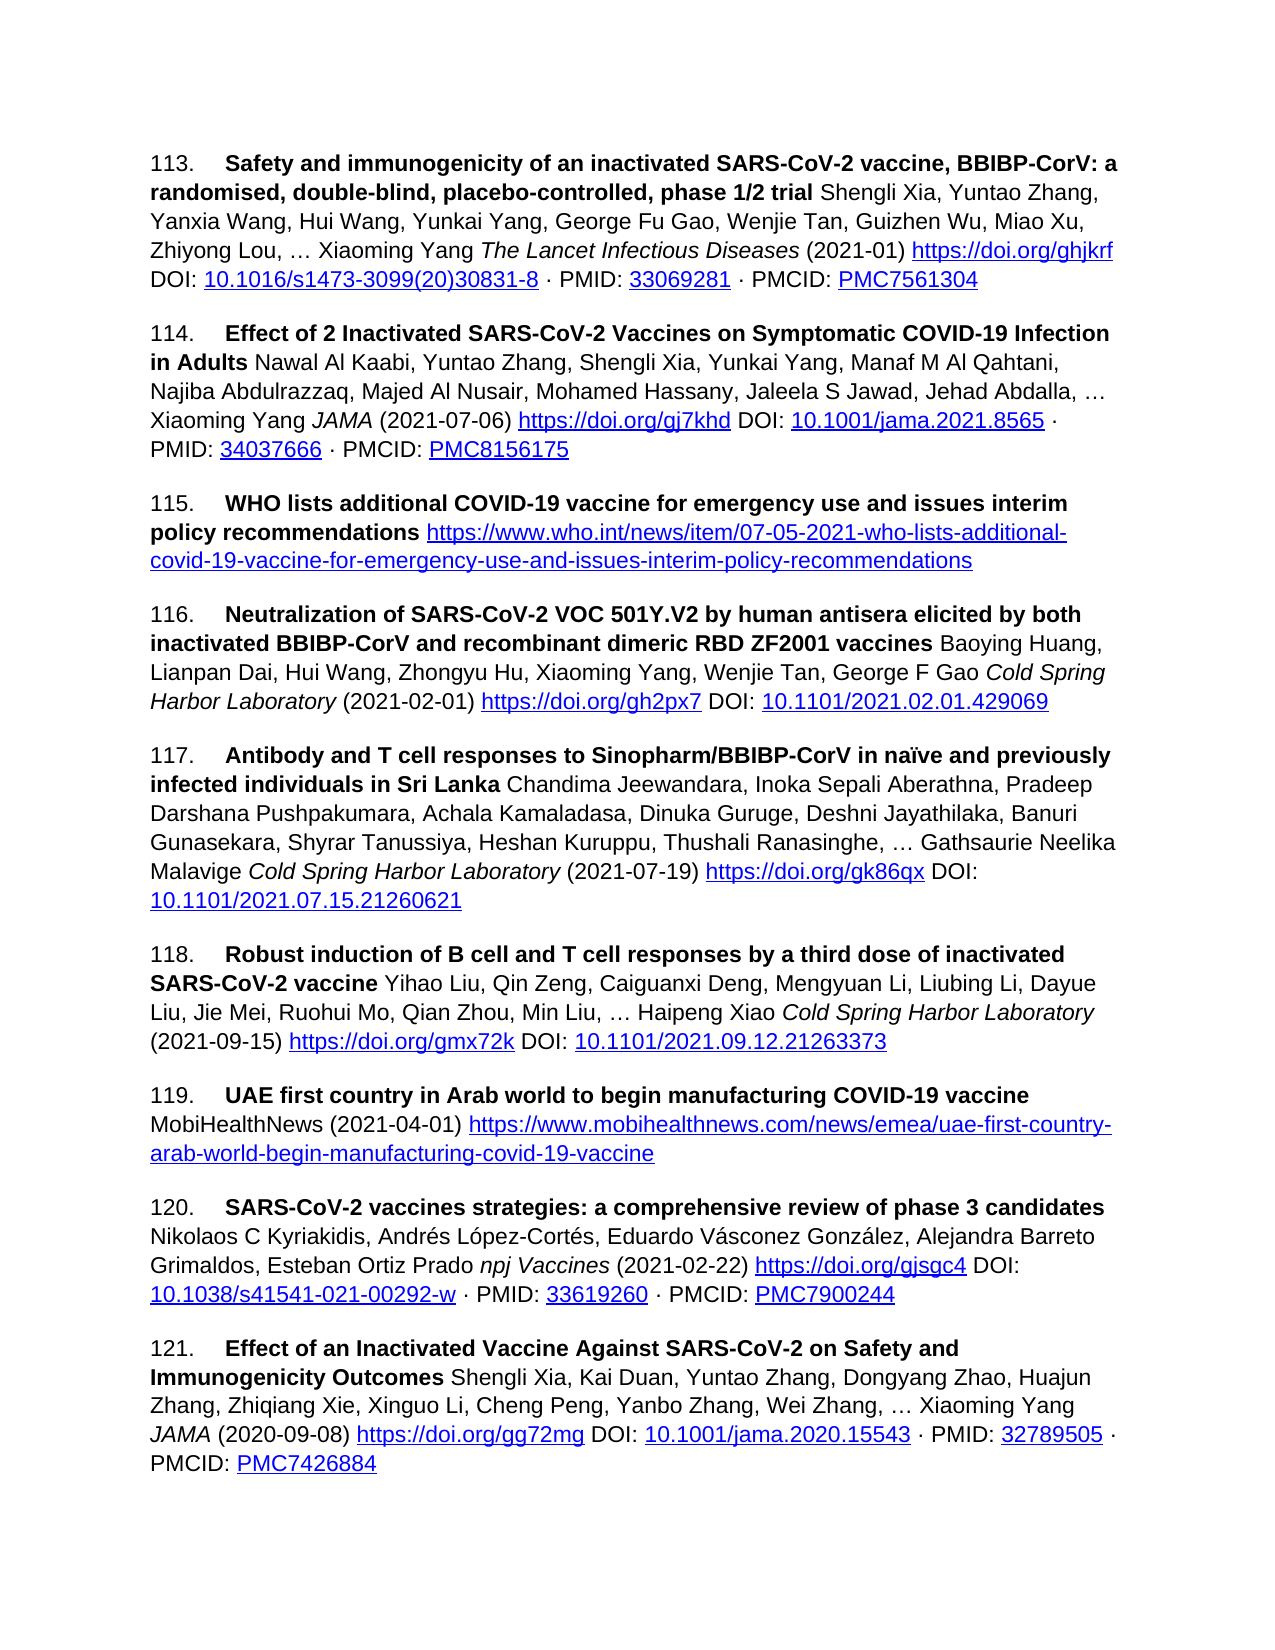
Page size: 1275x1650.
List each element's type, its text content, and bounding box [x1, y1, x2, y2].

text 113. Safety and immunogenicity of an inactivated SARS-CoV-2 vaccine, BBIBP-CorV: a randomised, double-blind, placebo-controlled, phase 1/2 trial Shengli Xia, Yuntao Zhang, Yanxia Wang, Hui Wang, Yunkai Yang, George Fu Gao, Wenjie Tan, Guizhen Wu, Miao Xu, Zhiyong Lou, … Xiaoming Yang The Lancet Infectious Diseases (2021-01) https://doi.org/ghjkrf DOI: 10.1016/s1473-3099(20)30831-8 · PMID: 33069281 · PMCID: PMC7561304 [150, 150, 1125, 292]
text 120. SARS-CoV-2 vaccines strategies: a comprehensive review of phase 3 candidates Nikolaos C Kyriakidis, Andrés López-Cortés, Eduardo Vásconez González, Alejandra Barreto Grimaldos, Esteban Ortiz Prado npj Vaccines (2021-02-22) https://doi.org/gjsgc4 DOI: 10.1038/s41541-021-00292-w · PMID: 33619260 · PMCID: PMC7900244 [150, 1194, 1125, 1307]
text 118. Robust induction of B cell and T cell responses by a third dose of inactivated SARS-CoV-2 vaccine Yihao Liu, Qin Zeng, Caiguanxi Deng, Mengyuan Li, Liubing Li, Dayue Liu, Jie Mei, Ruohui Mo, Qian Zhou, Min Liu, … Haipeng Xiao Cold Spring Harbor Laboratory (2021-09-15) https://doi.org/gmx72k DOI: 10.1101/2021.09.12.21263373 [150, 941, 1125, 1054]
text 121. Effect of an Inactivated Vaccine Against SARS-CoV-2 on Safety and Immunogenicity Outcomes Shengli Xia, Kai Duan, Yuntao Zhang, Dongyang Zhao, Huajun Zhang, Zhiqiang Xie, Xinguo Li, Cheng Peng, Yanbo Zhang, Wei Zhang, … Xiaoming Yang JAMA (2020-09-08) https://doi.org/gg72mg DOI: 10.1001/jama.2020.15543 · PMID: 32789505 · PMCID: PMC7426884 [150, 1334, 1125, 1477]
text 117. Antibody and T cell responses to Sinopharm/BBIBP-CorV in naïve and previously infected individuals in Sri Lanka Chandima Jeewandara, Inoka Sepali Aberathna, Pradeep Darshana Pushpakumara, Achala Kamaladasa, Dinuka Guruge, Deshni Jayathilaka, Banuri Gunasekara, Shyrar Tanussiya, Heshan Kuruppu, Thushali Ranasinghe, … Gathsaurie Neelika Malavige Cold Spring Harbor Laboratory (2021-07-19) https://doi.org/gk86qx DOI: 10.1101/2021.07.15.21260621 [150, 742, 1125, 913]
text 116. Neutralization of SARS-CoV-2 VOC 501Y.V2 by human antisera elicited by both inactivated BBIBP-CorV and recombinant dimeric RBD ZF2001 vaccines Baoying Huang, Lianpan Dai, Hui Wang, Zhongyu Hu, Xiaoming Yang, Wenjie Tan, George F Gao Cold Spring Harbor Laboratory (2021-02-01) https://doi.org/gh2px7 DOI: 10.1101/2021.02.01.429069 [150, 601, 1125, 715]
text 115. WHO lists additional COVID-19 vaccine for emergency use and issues interim policy recommendations https://www.who.int/news/item/07-05-2021-who-lists-additional-covid-19-vaccine-for-emergency-use-and-issues-interim-policy-recommendations [150, 489, 1125, 574]
text 119. UAE first country in Arab world to begin manufacturing COVID-19 vaccine MobiHealthNews (2021-04-01) https://www.mobihealthnews.com/news/emea/uae-first-country-arab-world-begin-manufacturing-covid-19-vaccine [150, 1082, 1125, 1166]
text 114. Effect of 2 Inactivated SARS-CoV-2 Vaccines on Symptomatic COVID-19 Infection in Adults Nawal Al Kaabi, Yuntao Zhang, Shengli Xia, Yunkai Yang, Manaf M Al Qahtani, Najiba Abdulrazzaq, Majed Al Nusair, Mohamed Hassany, Jaleela S Jawad, Jehad Abdalla, … Xiaoming Yang JAMA (2021-07-06) https://doi.org/gj7khd DOI: 10.1001/jama.2021.8565 · PMID: 34037666 · PMCID: PMC8156175 [150, 320, 1125, 462]
